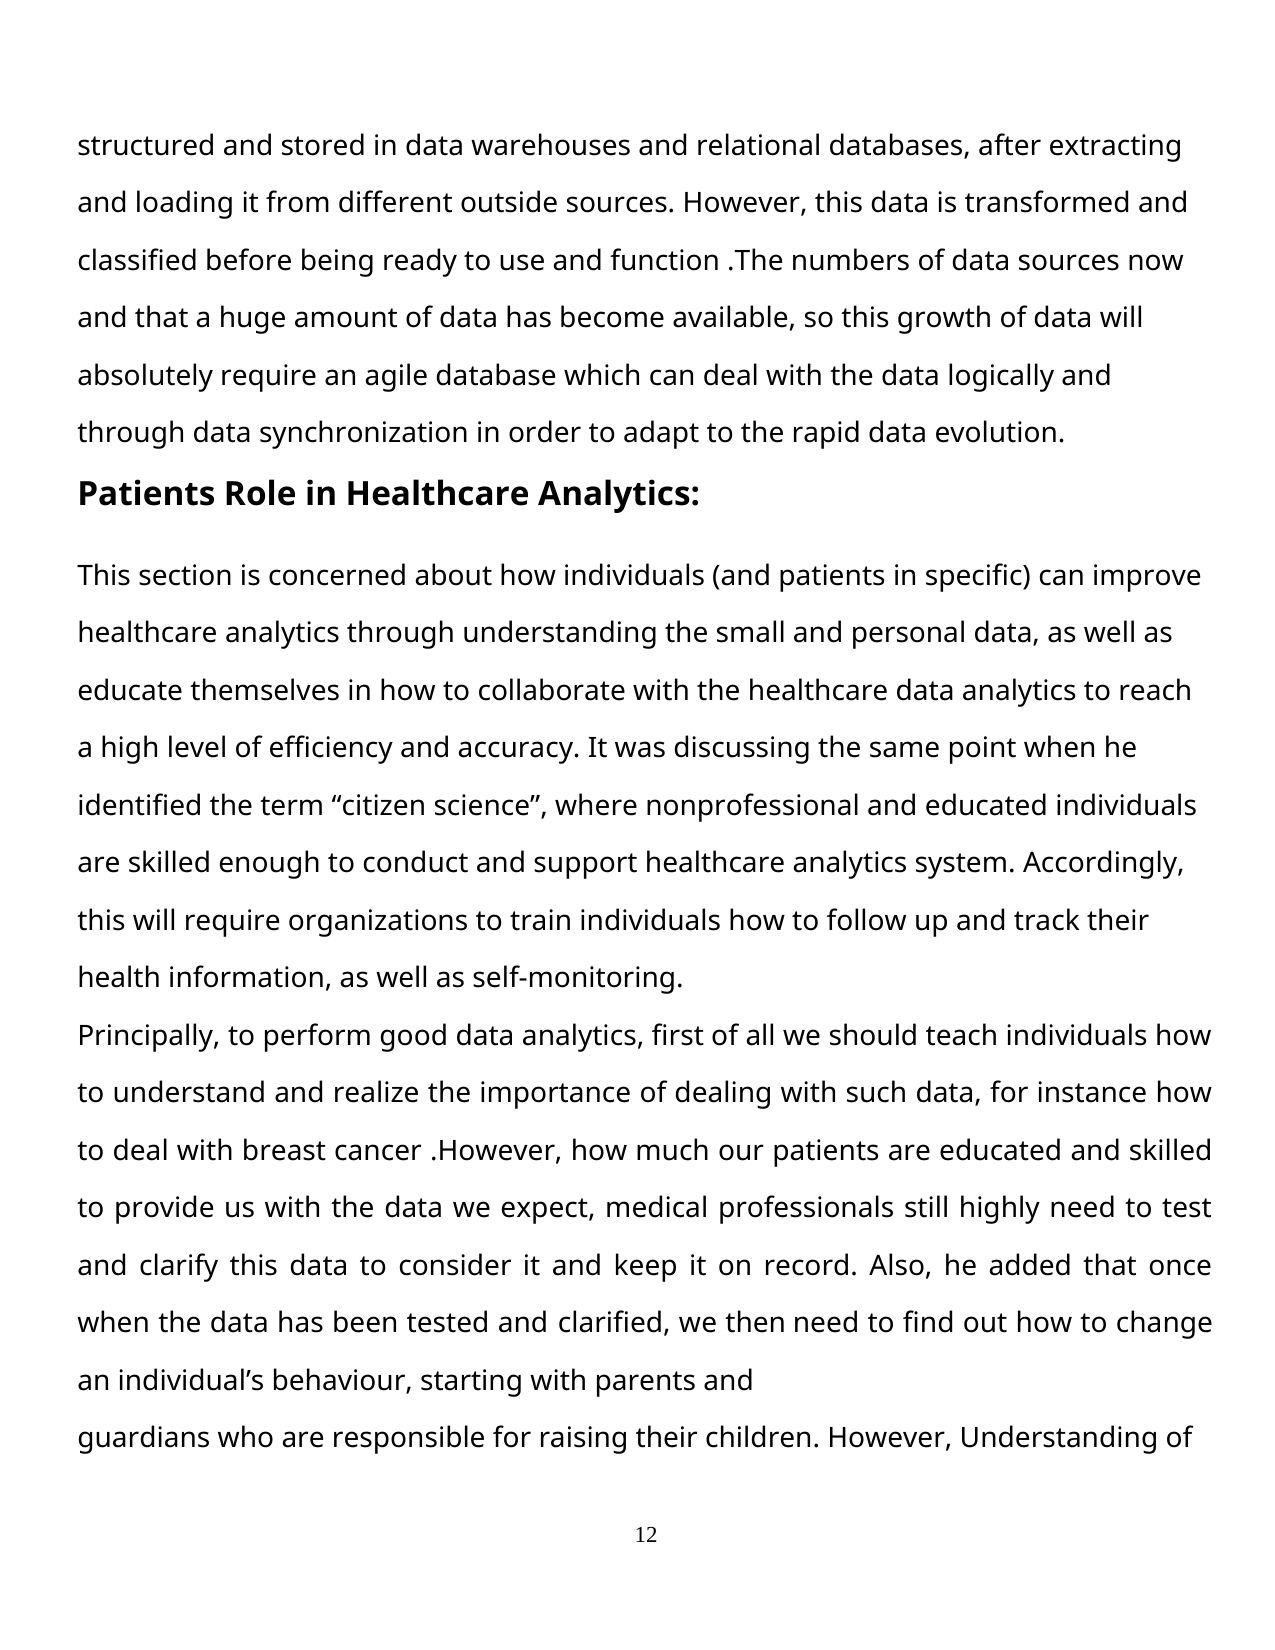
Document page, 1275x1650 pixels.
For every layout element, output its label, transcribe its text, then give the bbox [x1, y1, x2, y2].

text guardians who are responsible for raising their children. However, Understanding of [77, 1418, 1214, 1456]
text Principally, to perform good data analytics, first of all we should teach individuals how to understand and realize the importance of dealing with such data, for instance how to deal with breast cancer .However, how much our patients are educated and skilled to provide us with the data we expect, medical professionals still highly need to test and clarify this data to consider it and keep it on record. Also, he added that once when the data has been tested and clarified, we then need to find out how to change an individual’s behaviour, starting with parents and [77, 1015, 1214, 1398]
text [77, 125, 1214, 451]
text Patients Role in Healthcare Analytics: [77, 470, 1275, 515]
text This section is concerned about how individuals (and patients in specific) can improve healthcare analytics through understanding the small and personal data, as well as educate themselves in how to collaborate with the healthcare data analytics to reach a high level of efficiency and accuracy. It was discussing the same point when he identified the term “citizen science”, where nonprofessional and educated individuals are skilled enough to conduct and support healthcare analytics system. Accordingly, this will require organizations to train individuals how to follow up and track their health information, as well as self-monitoring. [77, 555, 1214, 996]
